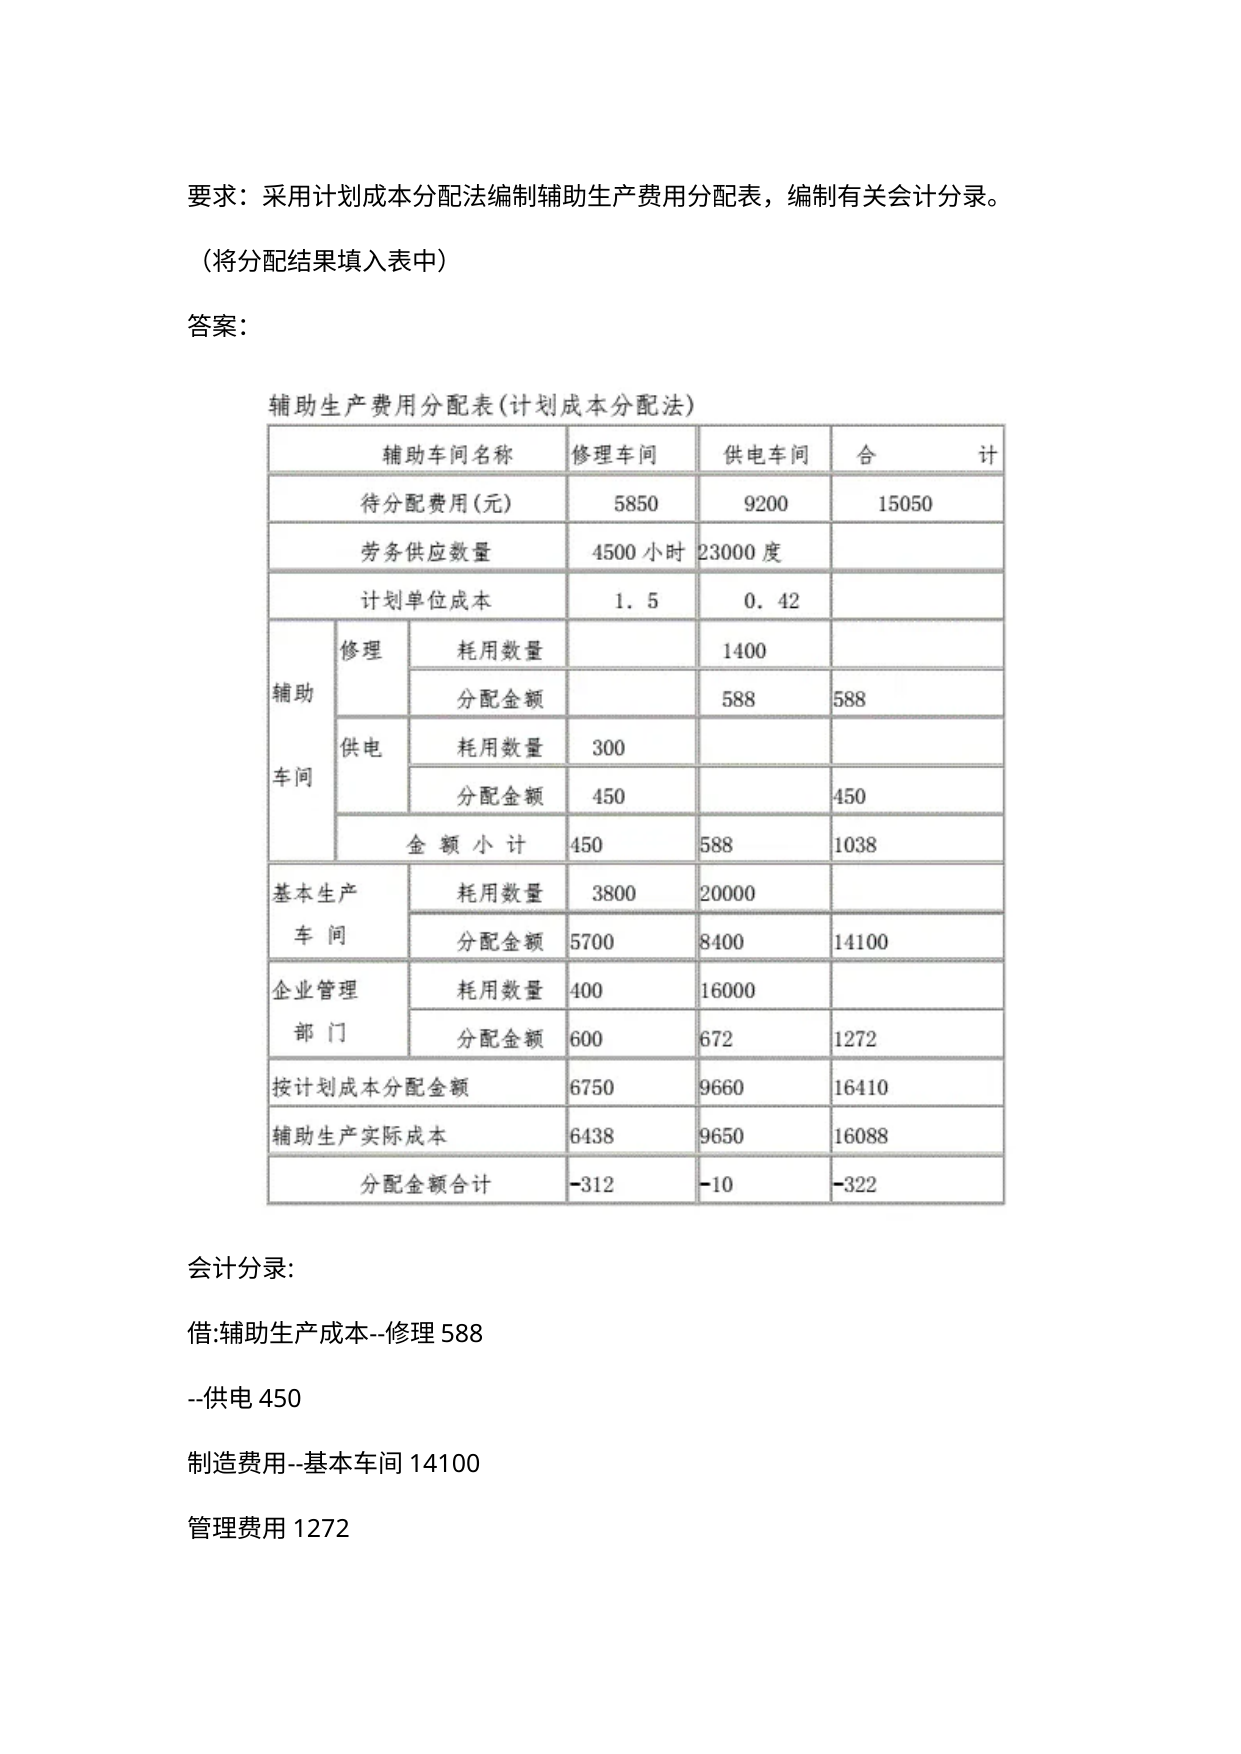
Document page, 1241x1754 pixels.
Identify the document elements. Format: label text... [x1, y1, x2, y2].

text 答案： [187, 292, 1053, 357]
text --供电450 [187, 1364, 1053, 1429]
picture [237, 370, 1022, 1222]
text 管理费用1272 [187, 1494, 1053, 1559]
text 制造费用--基本车间14100 [187, 1429, 1053, 1494]
text 借:辅助生产成本--修理588 [187, 1299, 1053, 1364]
text 会计分录: [187, 1234, 1053, 1299]
text 要求：采用计划成本分配法编制辅助生产费用分配表，编制有关会计分录。 [187, 162, 1053, 227]
text （将分配结果填入表中） [187, 227, 1053, 292]
